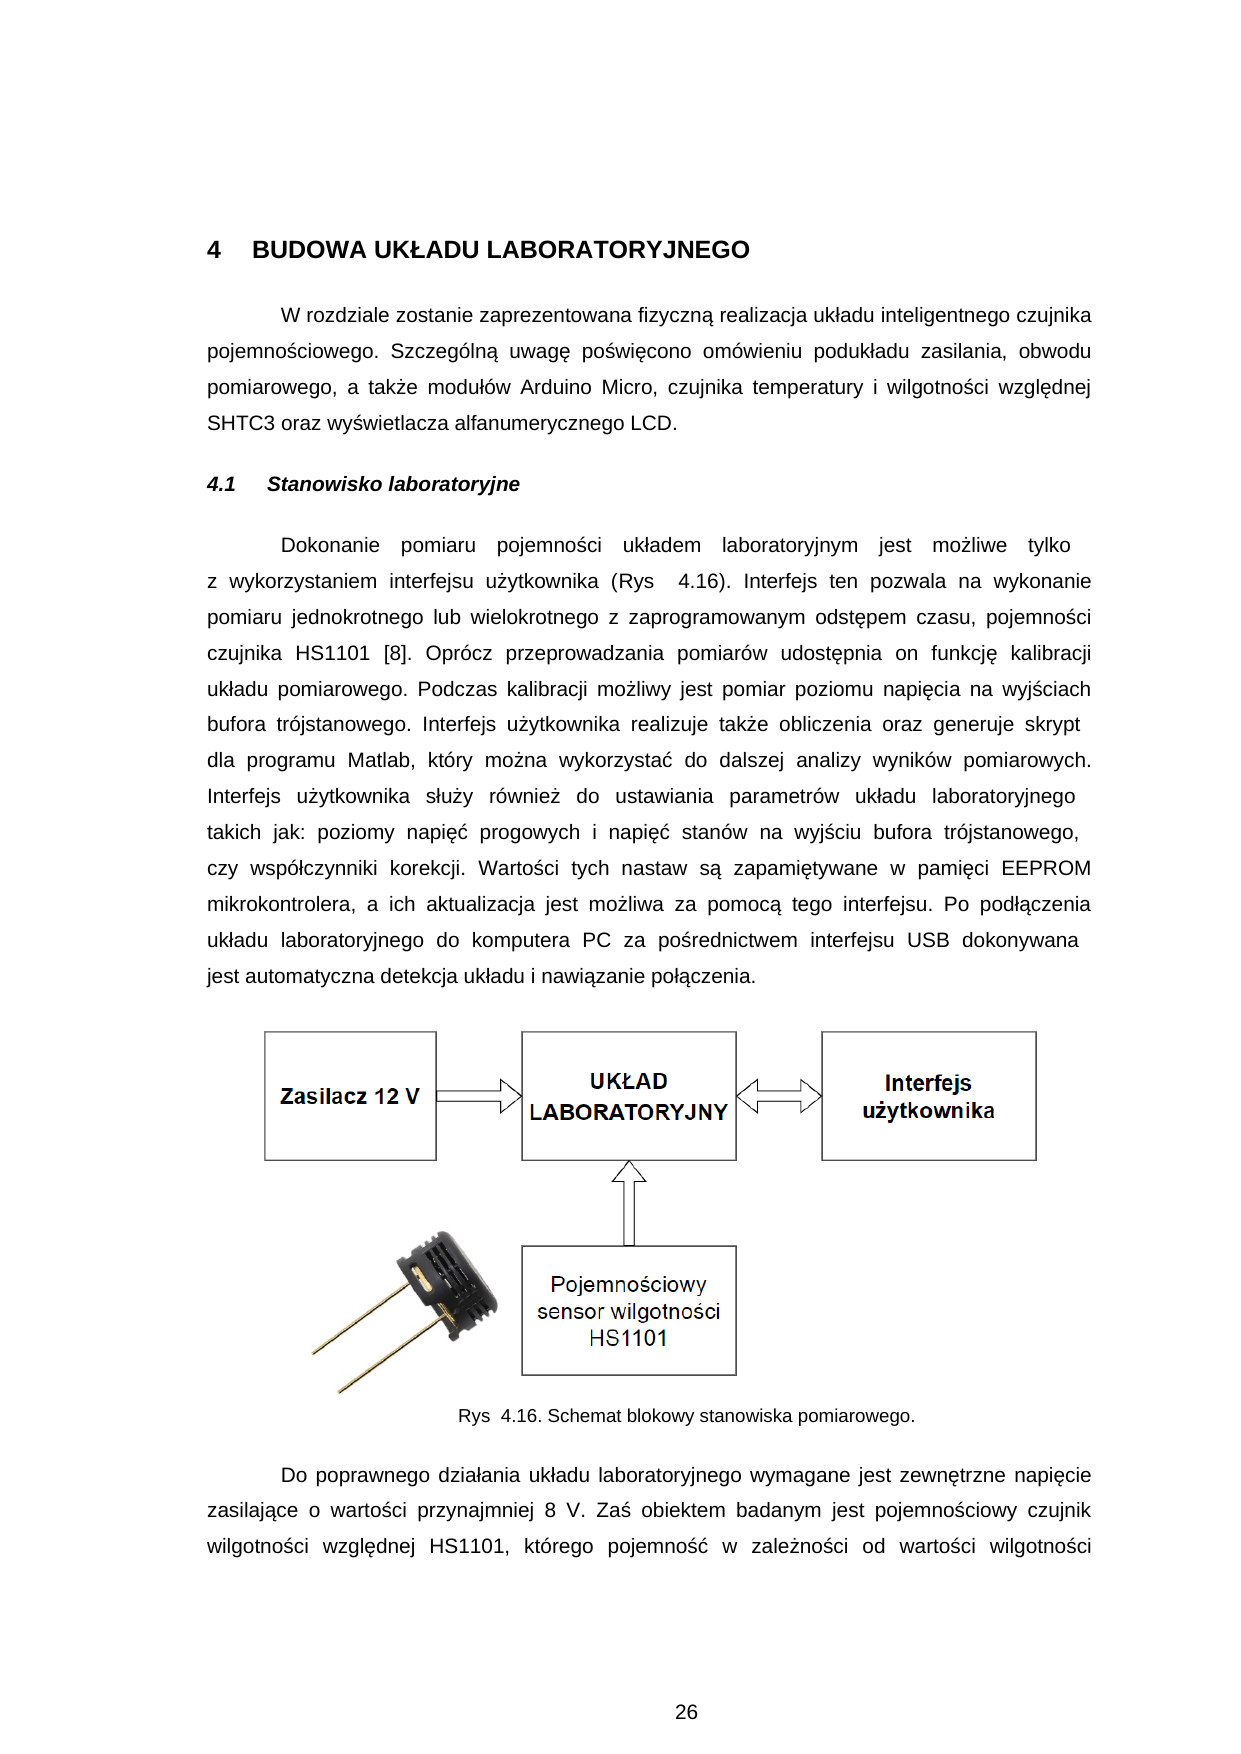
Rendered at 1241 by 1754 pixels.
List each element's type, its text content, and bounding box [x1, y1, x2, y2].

subtitle Budowa układu laboratoryjnego [207, 235, 1092, 263]
picture [257, 1024, 1043, 1407]
subtitle Stanowisko laboratoryjne [207, 472, 1092, 496]
text W rozdziale zostanie zaprezentowana fizyczną realizacja układu inteligentnego czujnika pojemnościowego. Szczególną uwagę poświęcono omówieniu podukładu zasilania, obwodu pomiarowego, a także modułów Arduino Micro, czujnika temperatury i wilgotności względnej SHTC3 oraz wyświetlacza alfanumerycznego LCD. [207, 303, 1092, 435]
